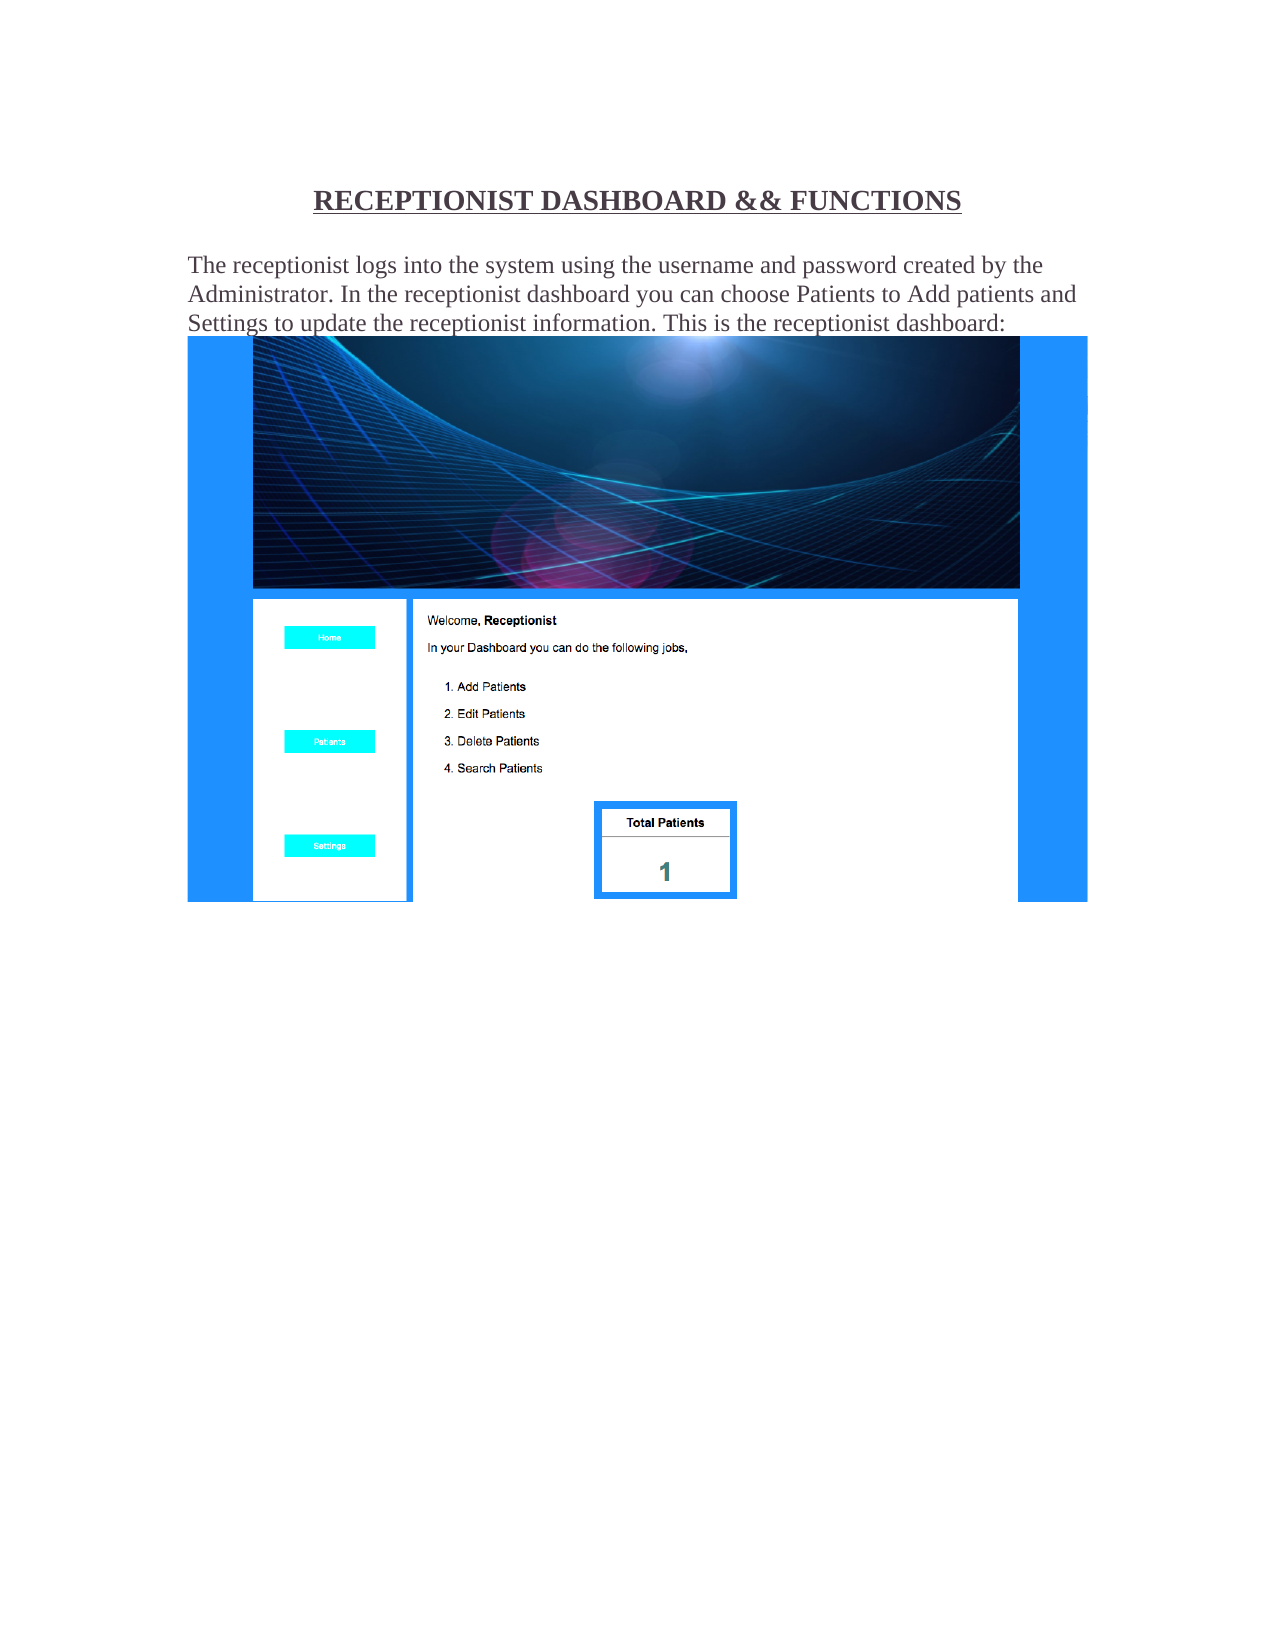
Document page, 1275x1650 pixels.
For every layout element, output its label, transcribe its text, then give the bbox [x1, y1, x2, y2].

picture [187, 336, 1088, 902]
text RECEPTIONIST DASHBOARD && FUNCTIONS [187, 183, 1087, 217]
